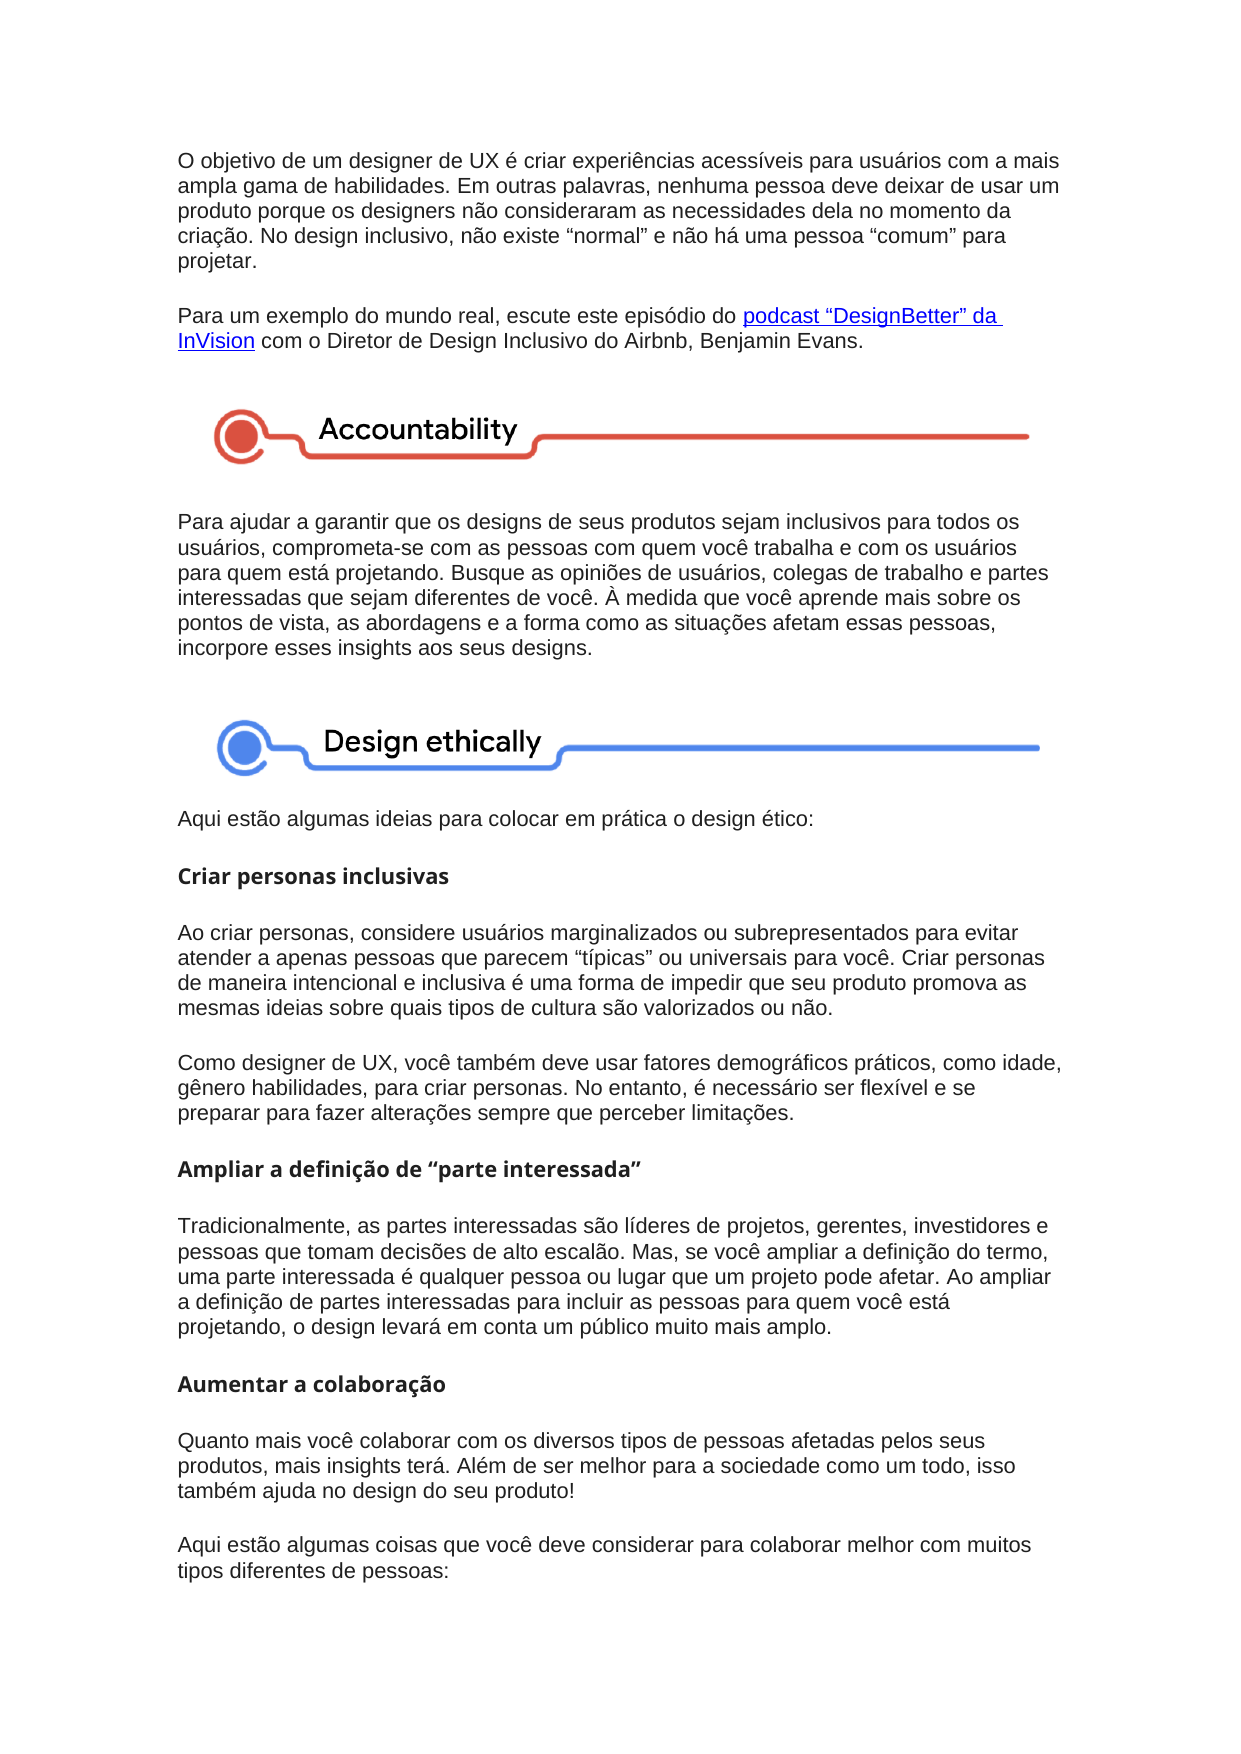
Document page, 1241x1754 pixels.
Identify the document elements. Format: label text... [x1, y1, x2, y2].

text Para um exemplo do mundo real, escute este episódio do podcast “DesignBetter” da InVision com o Diretor de Design Inclusivo do Airbnb, Benjamin Evans. [177, 303, 1063, 353]
text Ao criar personas, considere usuários marginalizados ou subrepresentados para evitar atender a apenas pessoas que parecem “típicas” ou universais para você. Criar personas de maneira intencional e inclusiva é uma forma de impedir que seu produto promova as mesmas ideias sobre quais tipos de cultura são valorizados ou não. [177, 920, 1063, 1021]
text Quanto mais você colaborar com os diversos tipos de pessoas afetadas pelos seus produtos, mais insights terá. Além de ser melhor para a sociedade como um todo, isso também ajuda no design do seu produto! [177, 1428, 1063, 1503]
text Criar personas inclusivas [177, 861, 1063, 891]
text Como designer de UX, você também deve usar fatores demográficos práticos, como idade, gênero habilidades, para criar personas. No entanto, é necessário ser flexível e se preparar para fazer alterações sempre que perceber limitações. [177, 1050, 1063, 1125]
picture [177, 689, 1063, 788]
picture [177, 382, 1063, 491]
text O objetivo de um designer de UX é criar experiências acessíveis para usuários com a mais ampla gama de habilidades. Em outras palavras, nenhuma pessoa deve deixar de usar um produto porque os designers não consideraram as necessidades dela no momento da criação. No design inclusivo, não existe “normal” e não há uma pessoa “comum” para projetar. [177, 148, 1063, 274]
text Aumentar a colaboração [177, 1369, 1063, 1398]
text Para ajudar a garantir que os designs de seus produtos sejam inclusivos para todos os usuários, comprometa-se com as pessoas com quem você trabalha e com os usuários para quem está projetando. Busque as opiniões de usuários, colegas de trabalho e partes interessadas que sejam diferentes de você. À medida que você aprende mais sobre os pontos de vista, as abordagens e a forma como as situações afetam essas pessoas, incorpore esses insights aos seus designs. [177, 509, 1063, 660]
text Tradicionalmente, as partes interessadas são líderes de projetos, gerentes, investidores e pessoas que tomam decisões de alto escalão. Mas, se você ampliar a definição do termo, uma parte interessada é qualquer pessoa ou lugar que um projeto pode afetar. Ao ampliar a definição de partes interessadas para incluir as pessoas para quem você está projetando, o design levará em conta um público muito mais amplo. [177, 1213, 1063, 1339]
text Aqui estão algumas ideias para colocar em prática o design ético: [177, 806, 1063, 832]
text Aqui estão algumas coisas que você deve considerar para colaborar melhor com muitos tipos diferentes de pessoas: [177, 1532, 1063, 1583]
text Ampliar a definição de “parte interessada” [177, 1154, 1063, 1184]
